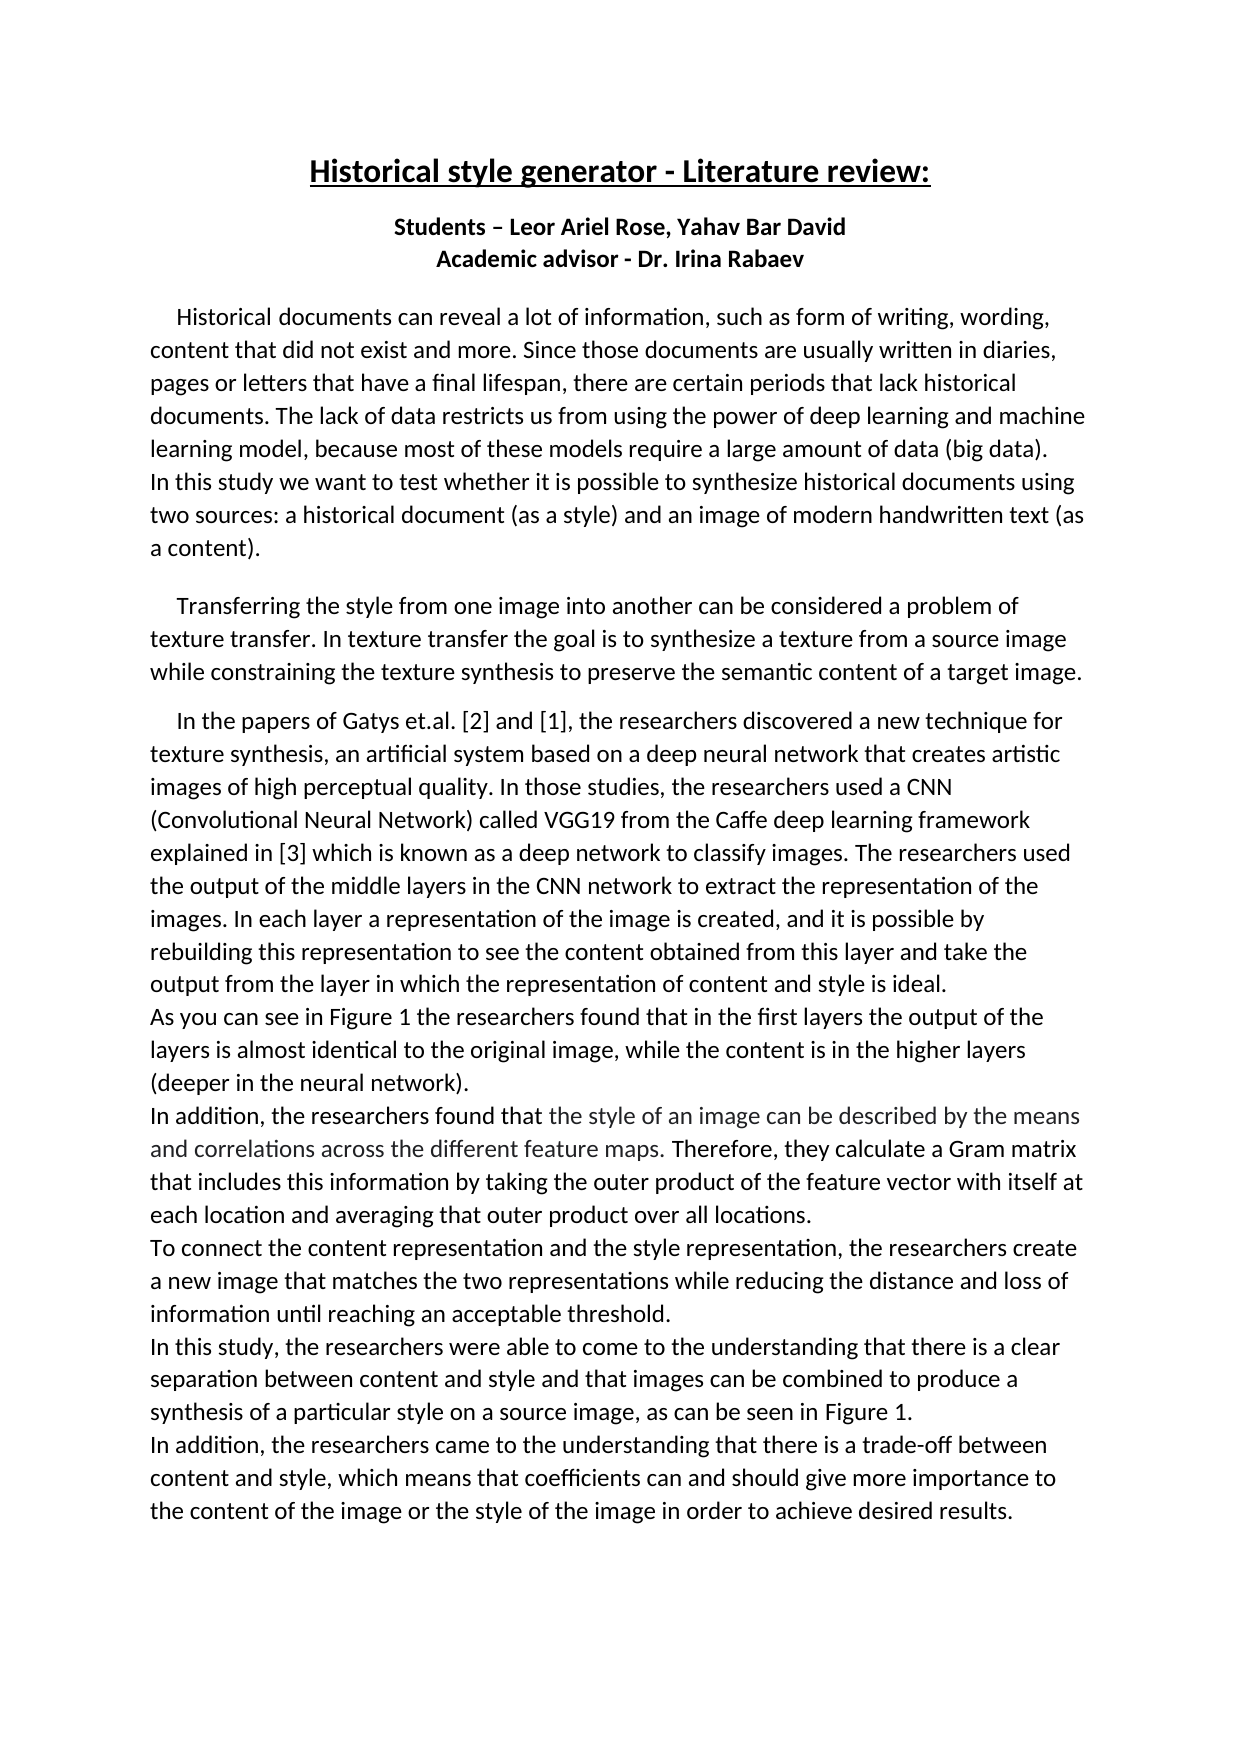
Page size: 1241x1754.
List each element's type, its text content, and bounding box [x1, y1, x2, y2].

text Historical style generator - Literature review: [150, 150, 1090, 191]
text Transferring the style from one image into another can be considered a problem of texture transfer. In texture transfer the goal is to synthesize a texture from a source image while constraining the texture synthesis to preserve the semantic content of a target image. [150, 590, 1090, 686]
text In the papers of Gatys et.al. [2] and [1], the researchers discovered a new technique for texture synthesis, an artificial system based on a deep neural network that creates artistic images of high perceptual quality. In those studies, the researchers used a CNN (Convolutional Neural Network) called VGG19 from the Caffe deep learning framework explained in [3] which is known as a deep network to classify images. The researchers used the output of the middle layers in the CNN network to extract the representation of the images. In each layer a representation of the image is created, and it is possible by rebuilding this representation to see the content obtained from this layer and take the output from the layer in which the representation of content and style is ideal. As you can see in Figure 1 the researchers found that in the first layers the output of the layers is almost identical to the original image, while the content is in the higher layers (deeper in the neural network). In addition, the researchers found that the style of an image can be described by the means and correlations across the different feature maps. Therefore, they calculate a Gram matrix that includes this information by taking the outer product of the feature vector with itself at each location and averaging that outer product over all locations. To connect the content representation and the style representation, the researchers create a new image that matches the two representations while reducing the distance and loss of information until reaching an acceptable threshold. In this study, the researchers were able to come to the understanding that there is a clear separation between content and style and that images can be combined to produce a synthesis of a particular style on a source image, as can be seen in Figure 1. In addition, the researchers came to the understanding that there is a trade-off between content and style, which means that coefficients can and should give more importance to the content of the image or the style of the image in order to achieve desired results. [150, 705, 1090, 1526]
text Students – Leor Ariel Rose, Yahav Bar David Academic advisor - Dr. Irina Rabaev [150, 211, 1090, 274]
text Historical documents can reveal a lot of information, such as form of writing, wording, content that did not exist and more. Since those documents are usually written in diaries, pages or letters that have a final lifespan, there are certain periods that lack historical documents. The lack of data restricts us from using the power of deep learning and machine learning model, because most of these models require a large amount of data (big data). In this study we want to test whether it is possible to synthesize historical documents using two sources: a historical document (as a style) and an image of modern handwritten text (as a content). [150, 301, 1090, 562]
